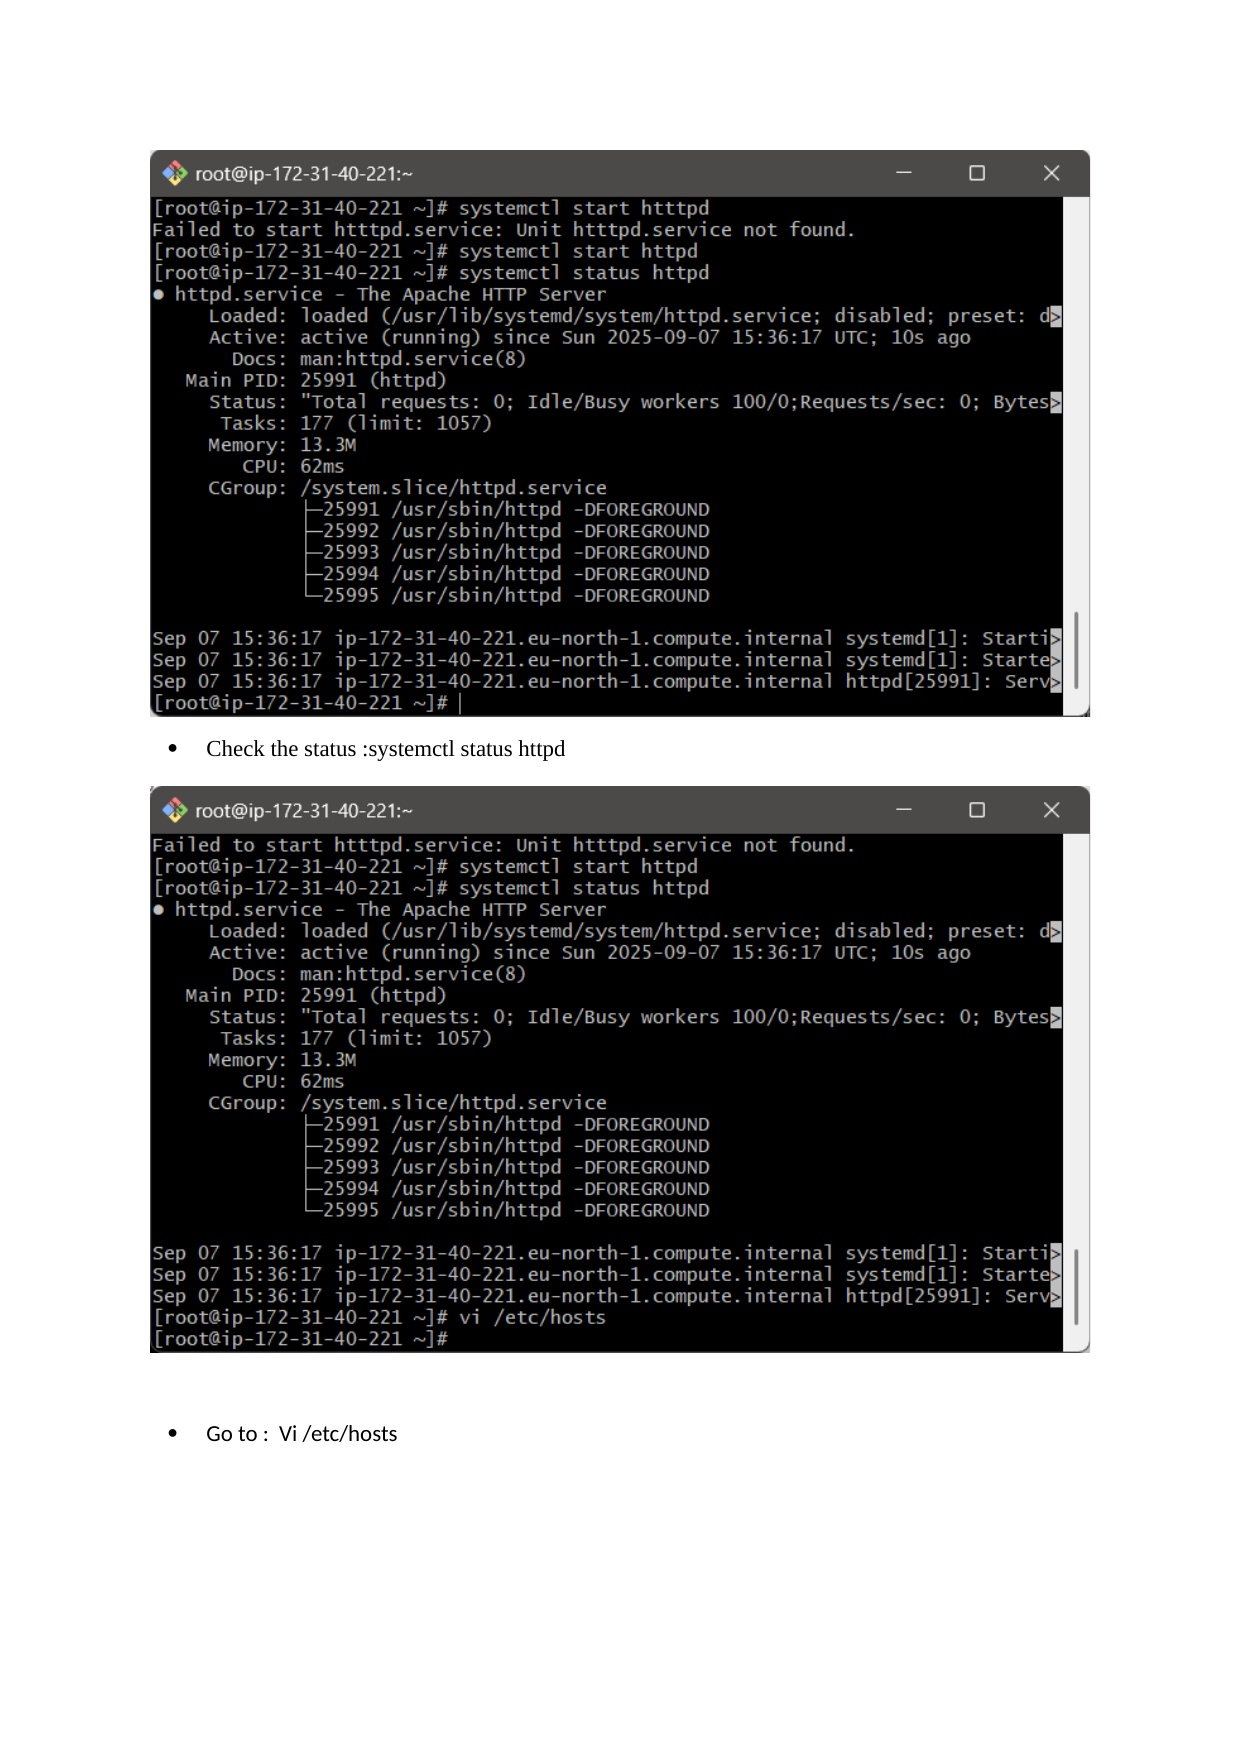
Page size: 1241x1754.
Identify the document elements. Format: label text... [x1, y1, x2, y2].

picture [150, 786, 1091, 1353]
list Check the status :systemctl status httpd [169, 735, 1090, 762]
list Go to : Vi /etc/hosts [169, 1419, 1090, 1447]
picture [150, 150, 1091, 717]
